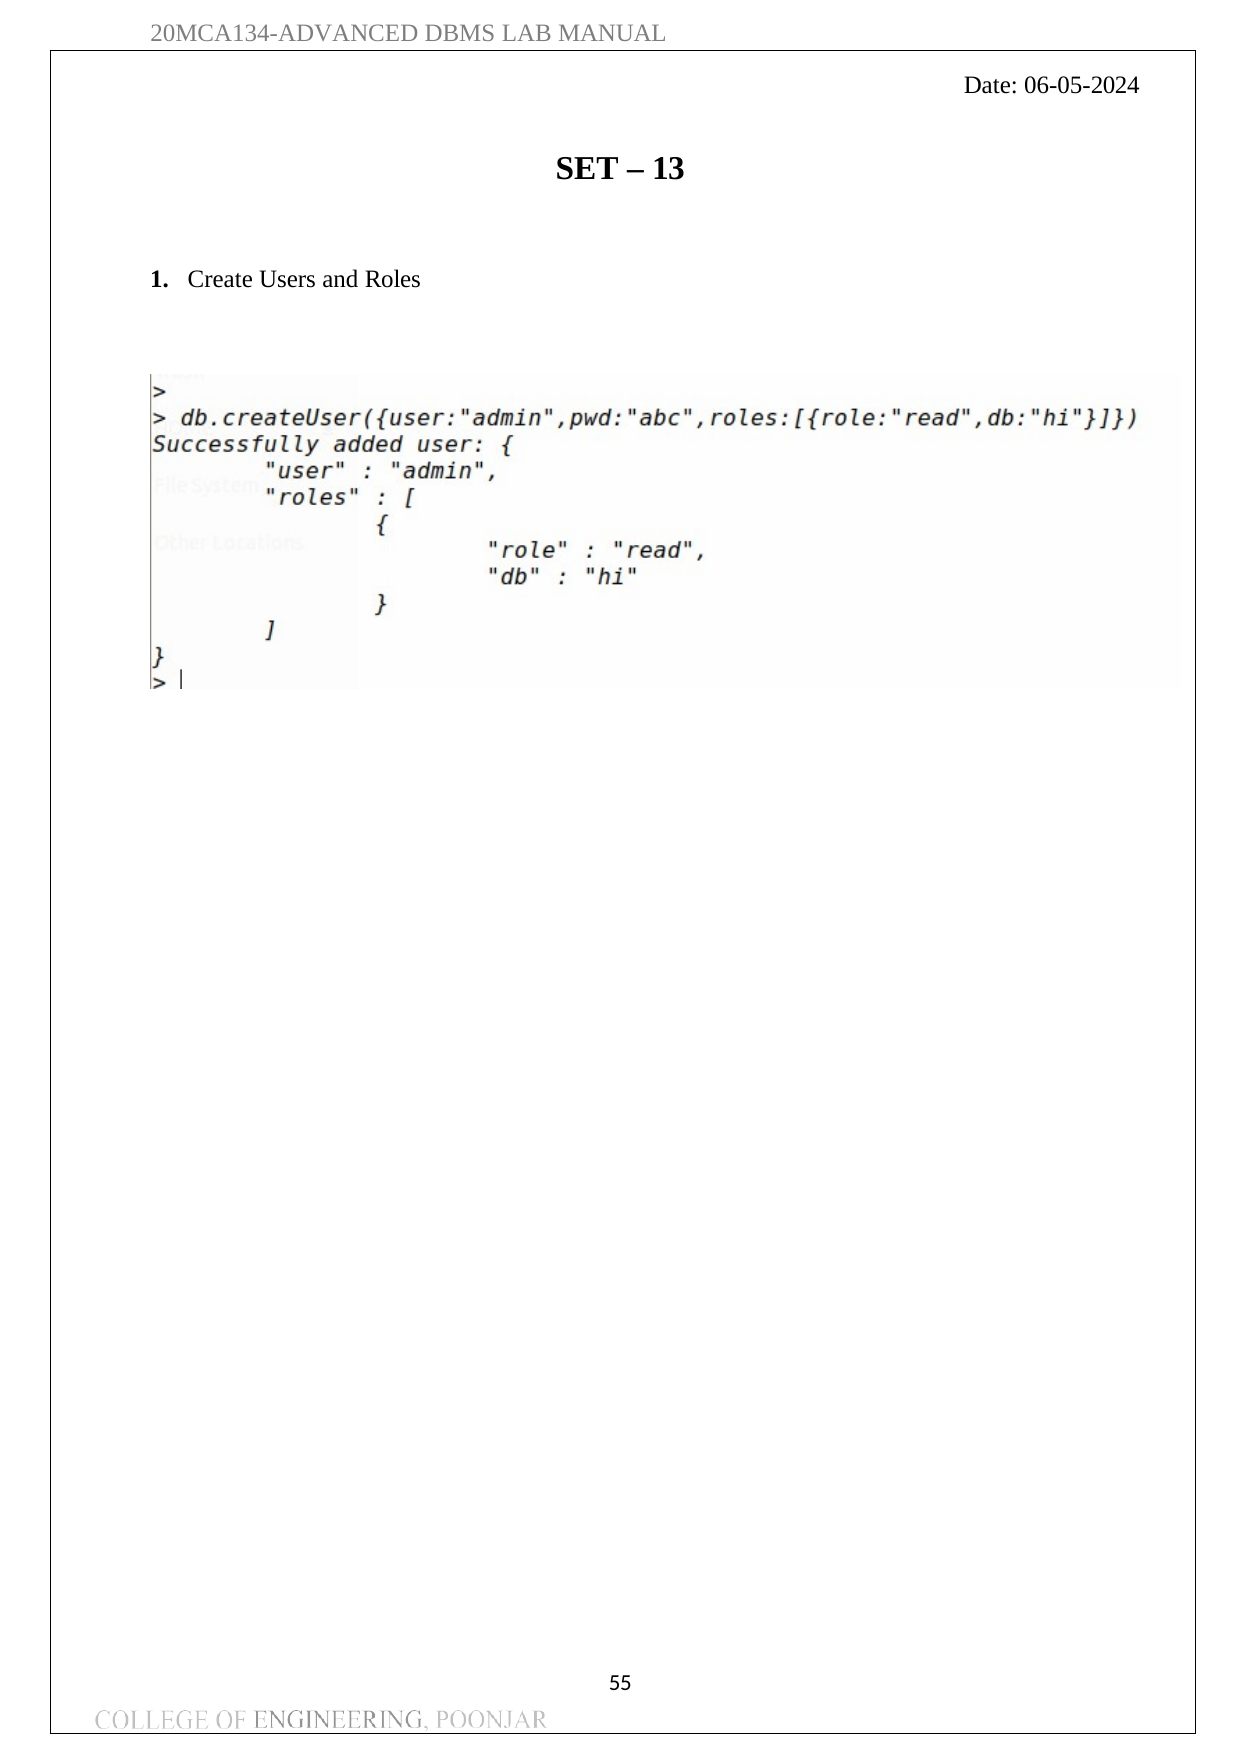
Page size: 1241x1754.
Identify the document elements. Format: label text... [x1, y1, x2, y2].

picture [150, 374, 1182, 689]
subtitle SET – 13 [305, 148, 936, 187]
picture [95, 1710, 246, 1729]
list Create Users and Roles [150, 264, 1195, 293]
picture [253, 1710, 548, 1732]
